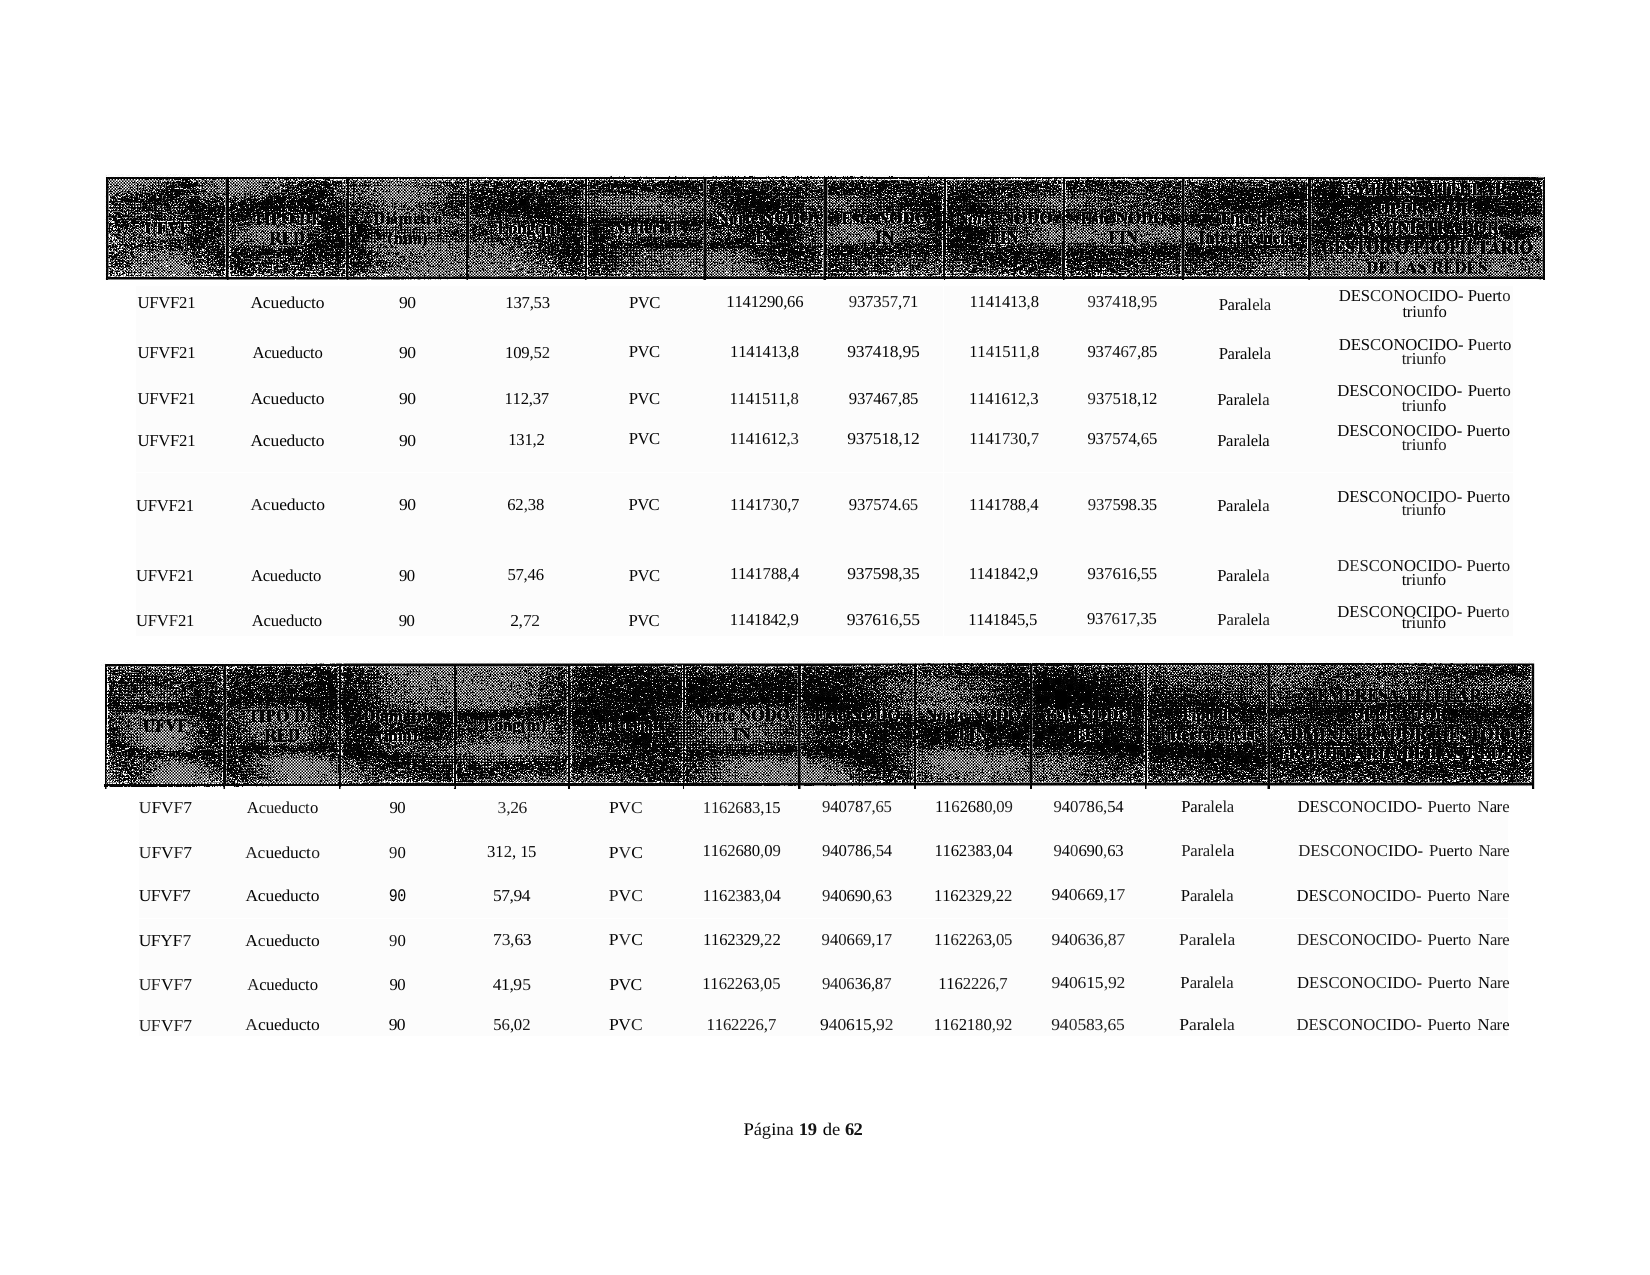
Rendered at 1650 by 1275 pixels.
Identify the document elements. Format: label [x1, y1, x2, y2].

picture [105, 174, 1545, 280]
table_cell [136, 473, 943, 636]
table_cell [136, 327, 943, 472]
picture [100, 660, 1535, 789]
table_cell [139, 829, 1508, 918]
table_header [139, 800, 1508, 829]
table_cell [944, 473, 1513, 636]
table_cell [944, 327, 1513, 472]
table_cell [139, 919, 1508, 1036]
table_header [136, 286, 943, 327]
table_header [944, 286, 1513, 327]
